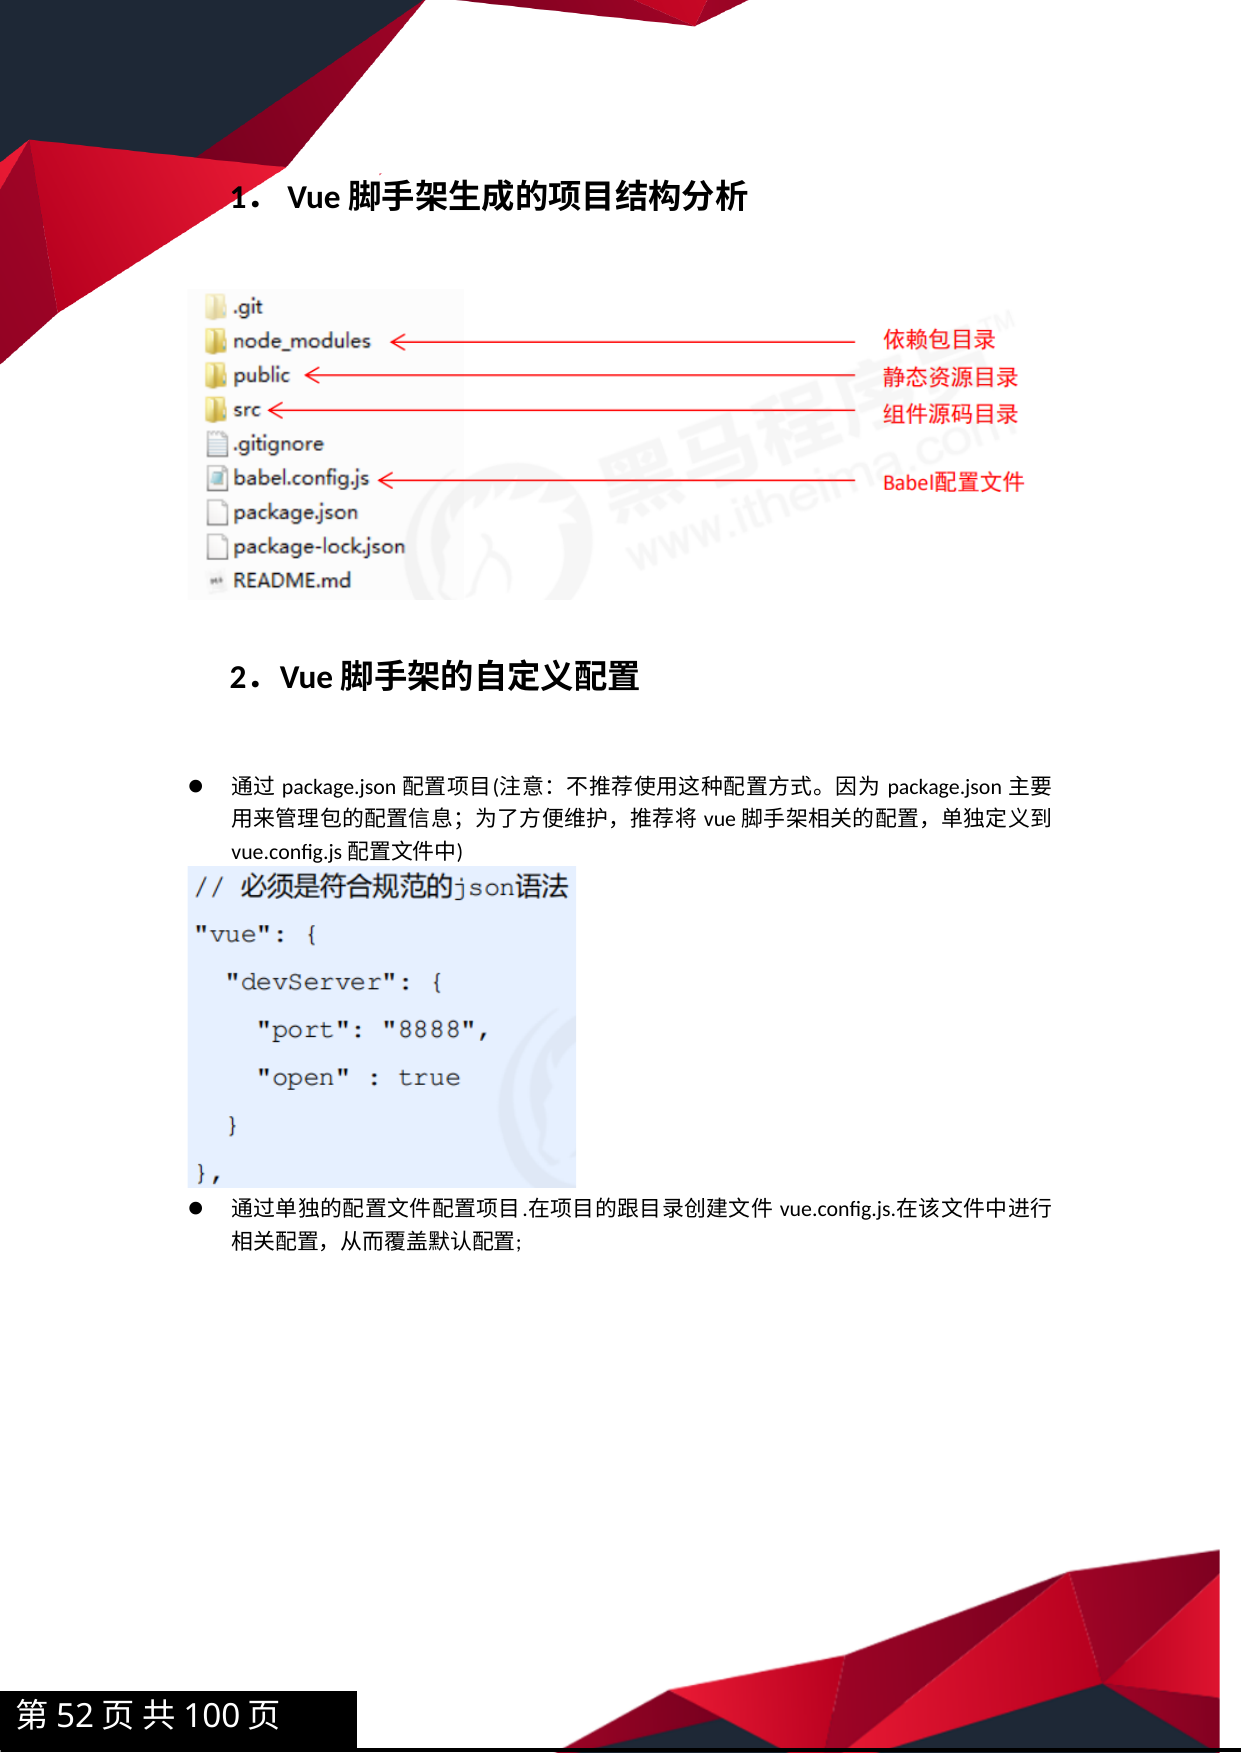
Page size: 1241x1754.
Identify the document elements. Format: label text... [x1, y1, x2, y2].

list 通过 package.json 配置项目(注意：不推荐使用这种配置方式。因为 package.json 主要用来管理包的配置信息；为了方便维护，推荐将 vue 脚手架相关的配置，单独定义到 vue.config.js 配置文件中) [187, 768, 1053, 866]
picture [0, 1488, 1241, 1753]
list 通过单独的配置文件配置项目.在项目的跟目录创建文件 vue.config.js.在该文件中进行相关配置，从而覆盖默认配置; [187, 1191, 1053, 1256]
subtitle Vue 脚手架的自定义配置 [187, 641, 1053, 706]
picture [187, 866, 577, 1188]
picture [0, 0, 1052, 600]
subtitle Vue 脚手架生成的项目结构分析 [187, 162, 1053, 227]
